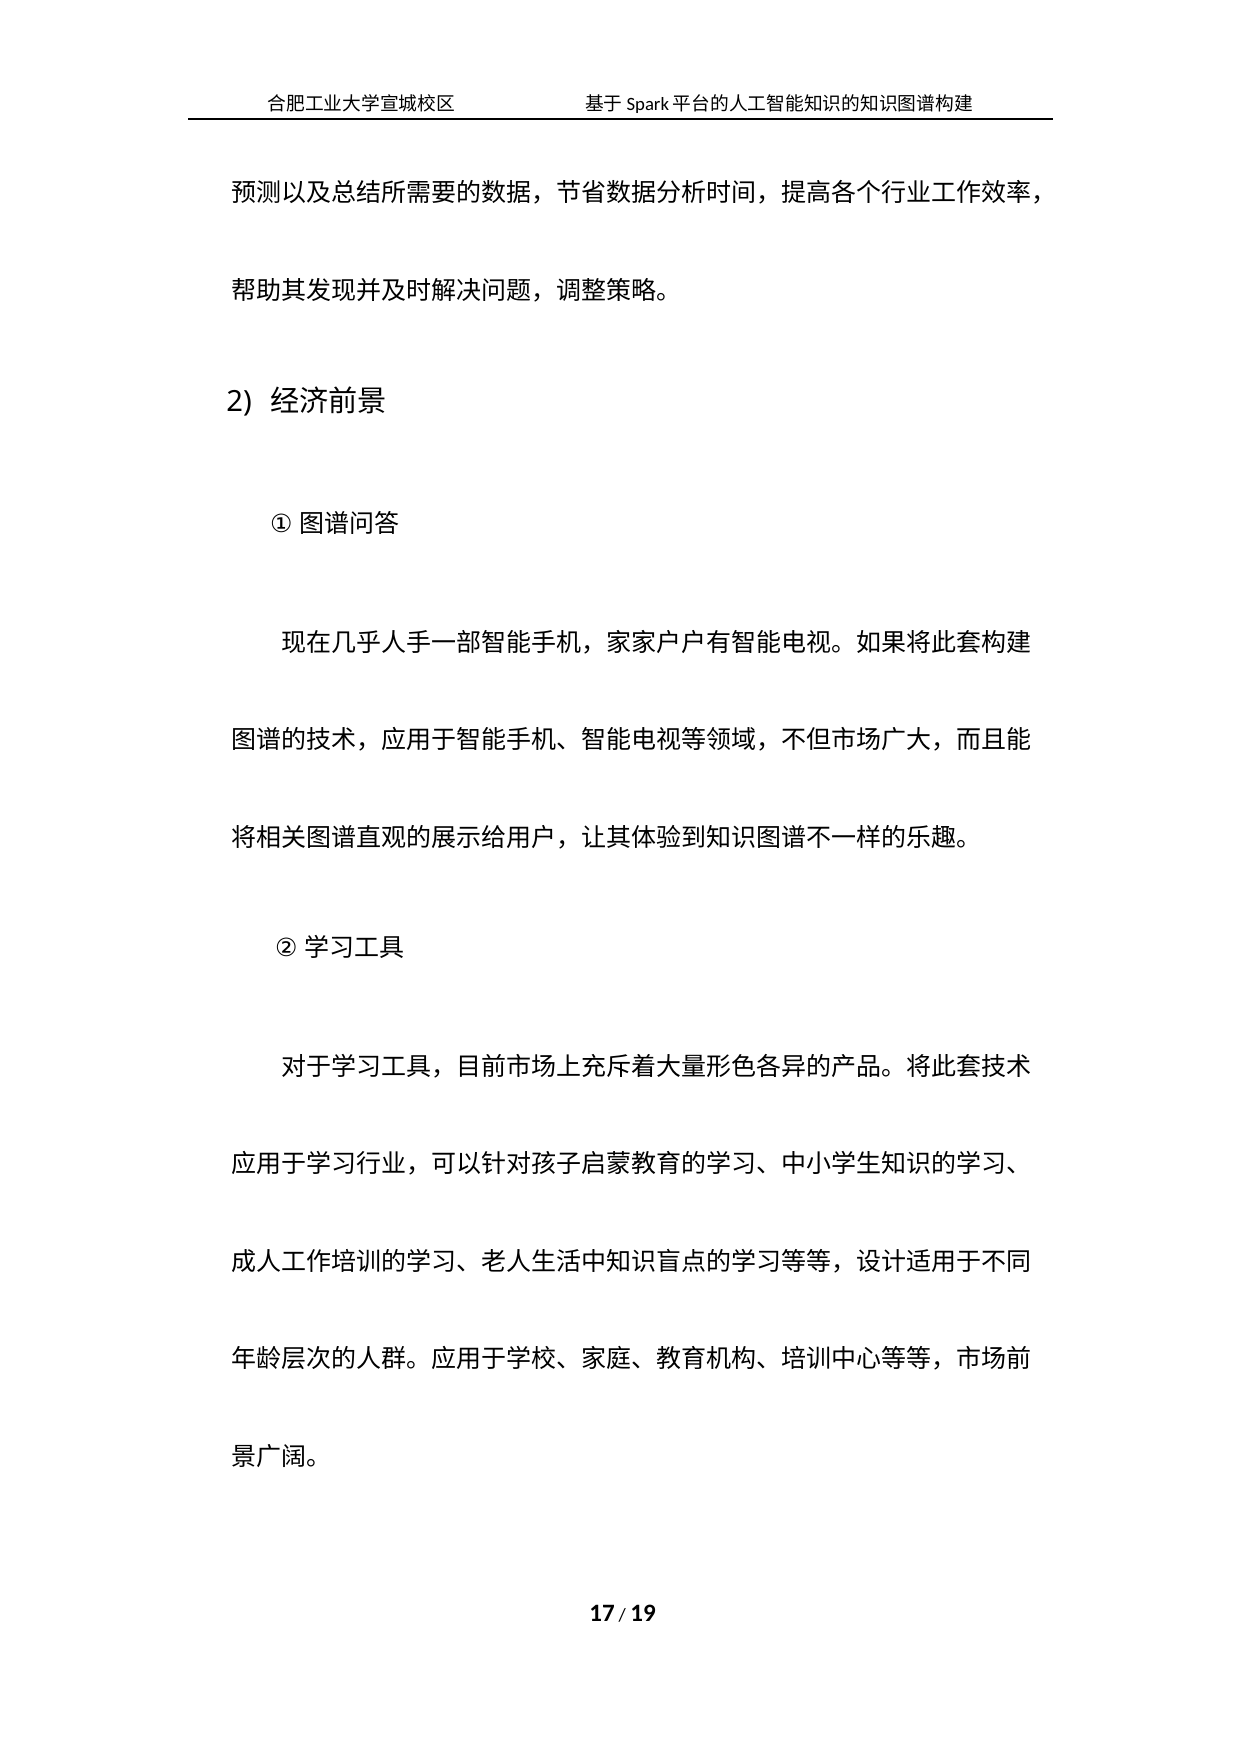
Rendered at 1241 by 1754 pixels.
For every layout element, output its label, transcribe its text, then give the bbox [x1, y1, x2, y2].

subtitle ② 学习工具 [231, 913, 1053, 978]
text 现在几乎人手一部智能手机，家家户户有智能电视。如果将此套构建图谱的技术，应用于智能手机、智能电视等领域，不但市场广大，而且能将相关图谱直观的展示给用户，让其体验到知识图谱不一样的乐趣。 [231, 608, 1053, 868]
subtitle 经济前景 [226, 366, 1053, 431]
text 对于学习工具，目前市场上充斥着大量形色各异的产品。将此套技术应用于学习行业，可以针对孩子启蒙教育的学习、中小学生知识的学习、成人工作培训的学习、老人生活中知识盲点的学习等等，设计适用于不同年龄层次的人群。应用于学校、家庭、教育机构、培训中心等等，市场前景广阔。 [231, 1032, 1053, 1487]
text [231, 158, 1053, 321]
subtitle ① 图谱问答 [226, 489, 1053, 554]
